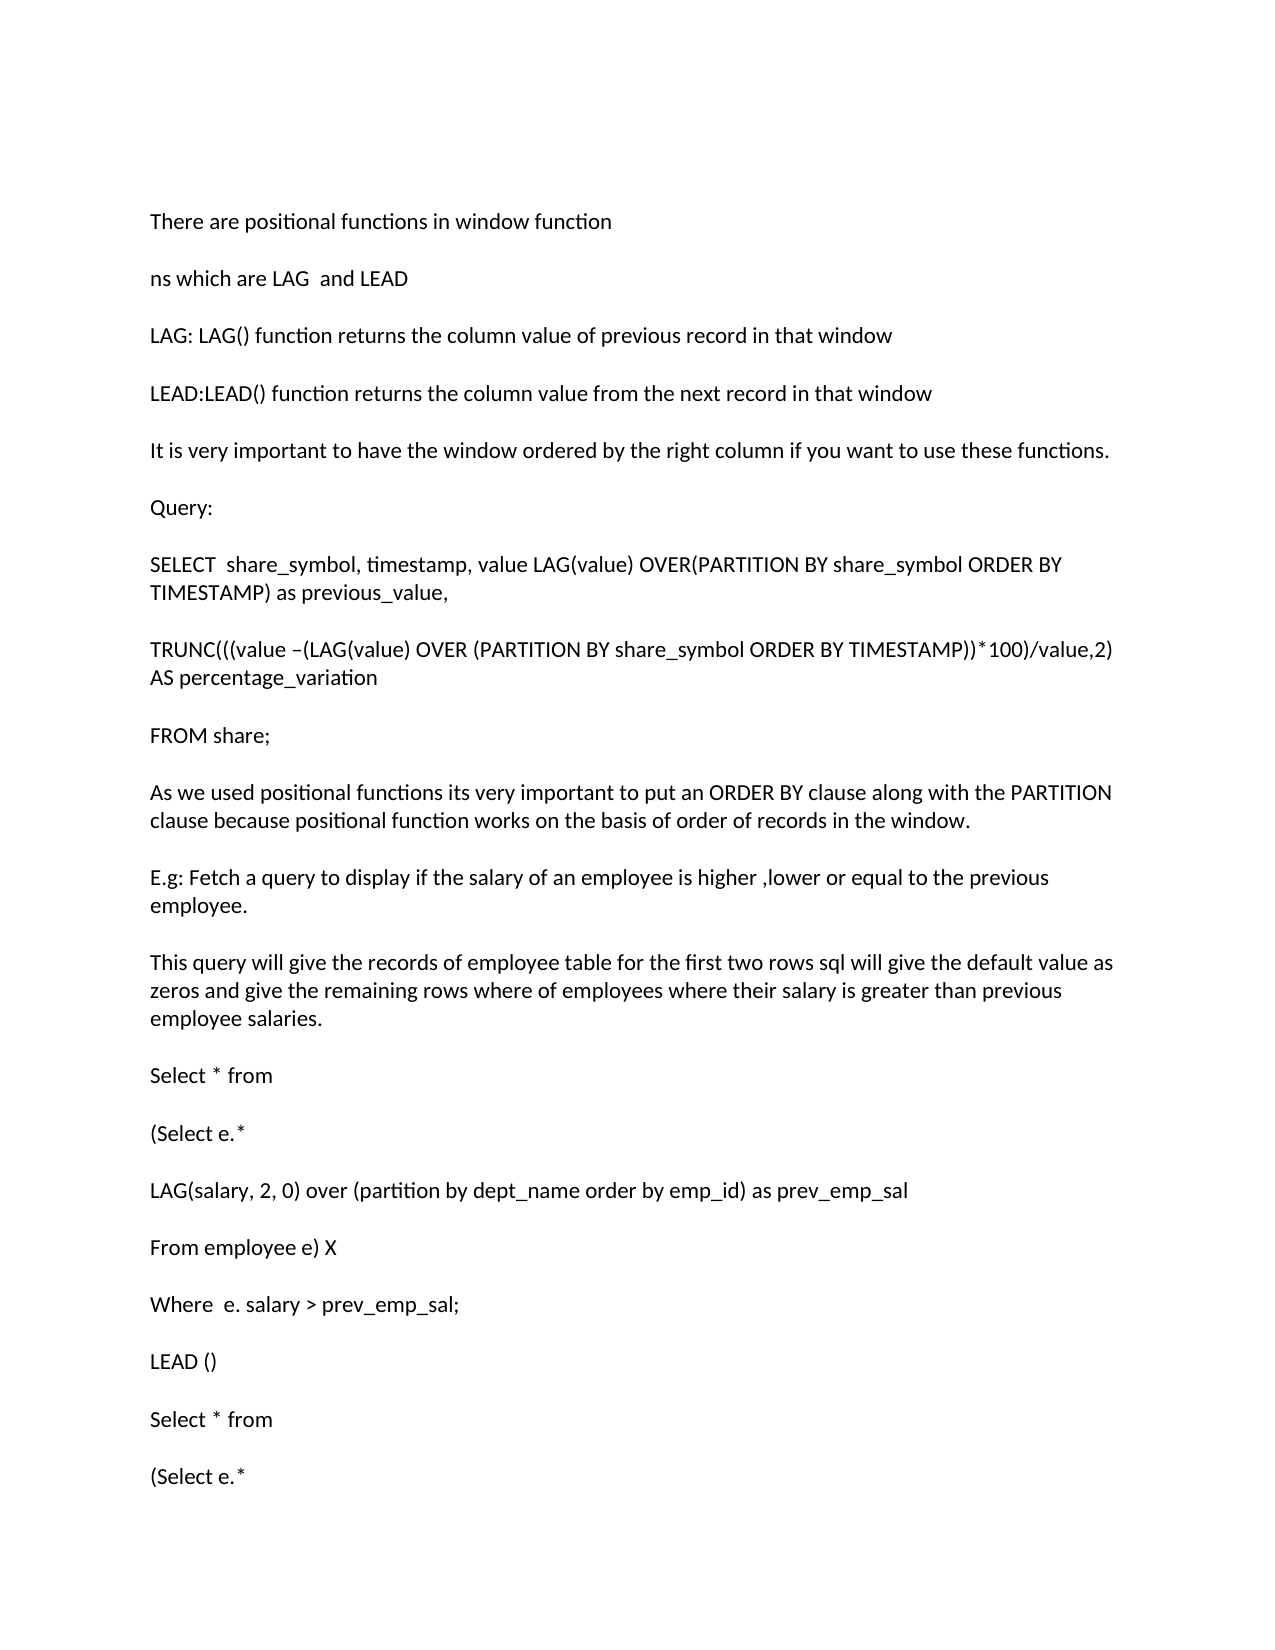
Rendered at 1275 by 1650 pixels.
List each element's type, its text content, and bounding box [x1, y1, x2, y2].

text ns which are LAG and LEAD [150, 264, 1125, 292]
text As we used positional functions its very important to put an ORDER BY clause along with the PARTITION clause because positional function works on the basis of order of records in the window. [150, 778, 1125, 834]
text Where e. salary > prev_emp_sal; [150, 1290, 1125, 1318]
text (Select e.* [150, 1462, 1125, 1490]
text This query will give the records of employee table for the first two rows sql will give the default value as zeros and give the remaining rows where of employees where their salary is greater than previous employee salaries. [150, 948, 1125, 1032]
text It is very important to have the window ordered by the right column if you want to use these functions. [150, 436, 1125, 464]
text (Select e.* [150, 1119, 1125, 1147]
text Query: [150, 493, 1125, 521]
text Select * from [150, 1405, 1125, 1433]
text Select * from [150, 1062, 1125, 1089]
text LEAD:LEAD() function returns the column value from the next record in that window [150, 379, 1125, 407]
text E.g: Fetch a query to display if the salary of an employee is higher ,lower or equal to the previous employee. [150, 863, 1125, 919]
text LAG: LAG() function returns the column value of previous record in that window [150, 322, 1125, 349]
text TRUNC(((value –(LAG(value) OVER (PARTITION BY share_symbol ORDER BY TIMESTAMP))*100)/value,2) AS percentage_variation [150, 636, 1125, 692]
text LAG(salary, 2, 0) over (partition by dept_name order by emp_id) as prev_emp_sal [150, 1176, 1125, 1204]
text There are positional functions in window function [150, 207, 1125, 235]
text FROM share; [150, 721, 1125, 749]
text SELECT share_symbol, timestamp, value LAG(value) OVER(PARTITION BY share_symbol ORDER BY TIMESTAMP) as previous_value, [150, 550, 1125, 606]
text From employee e) X [150, 1233, 1125, 1261]
text LEAD () [150, 1347, 1125, 1376]
